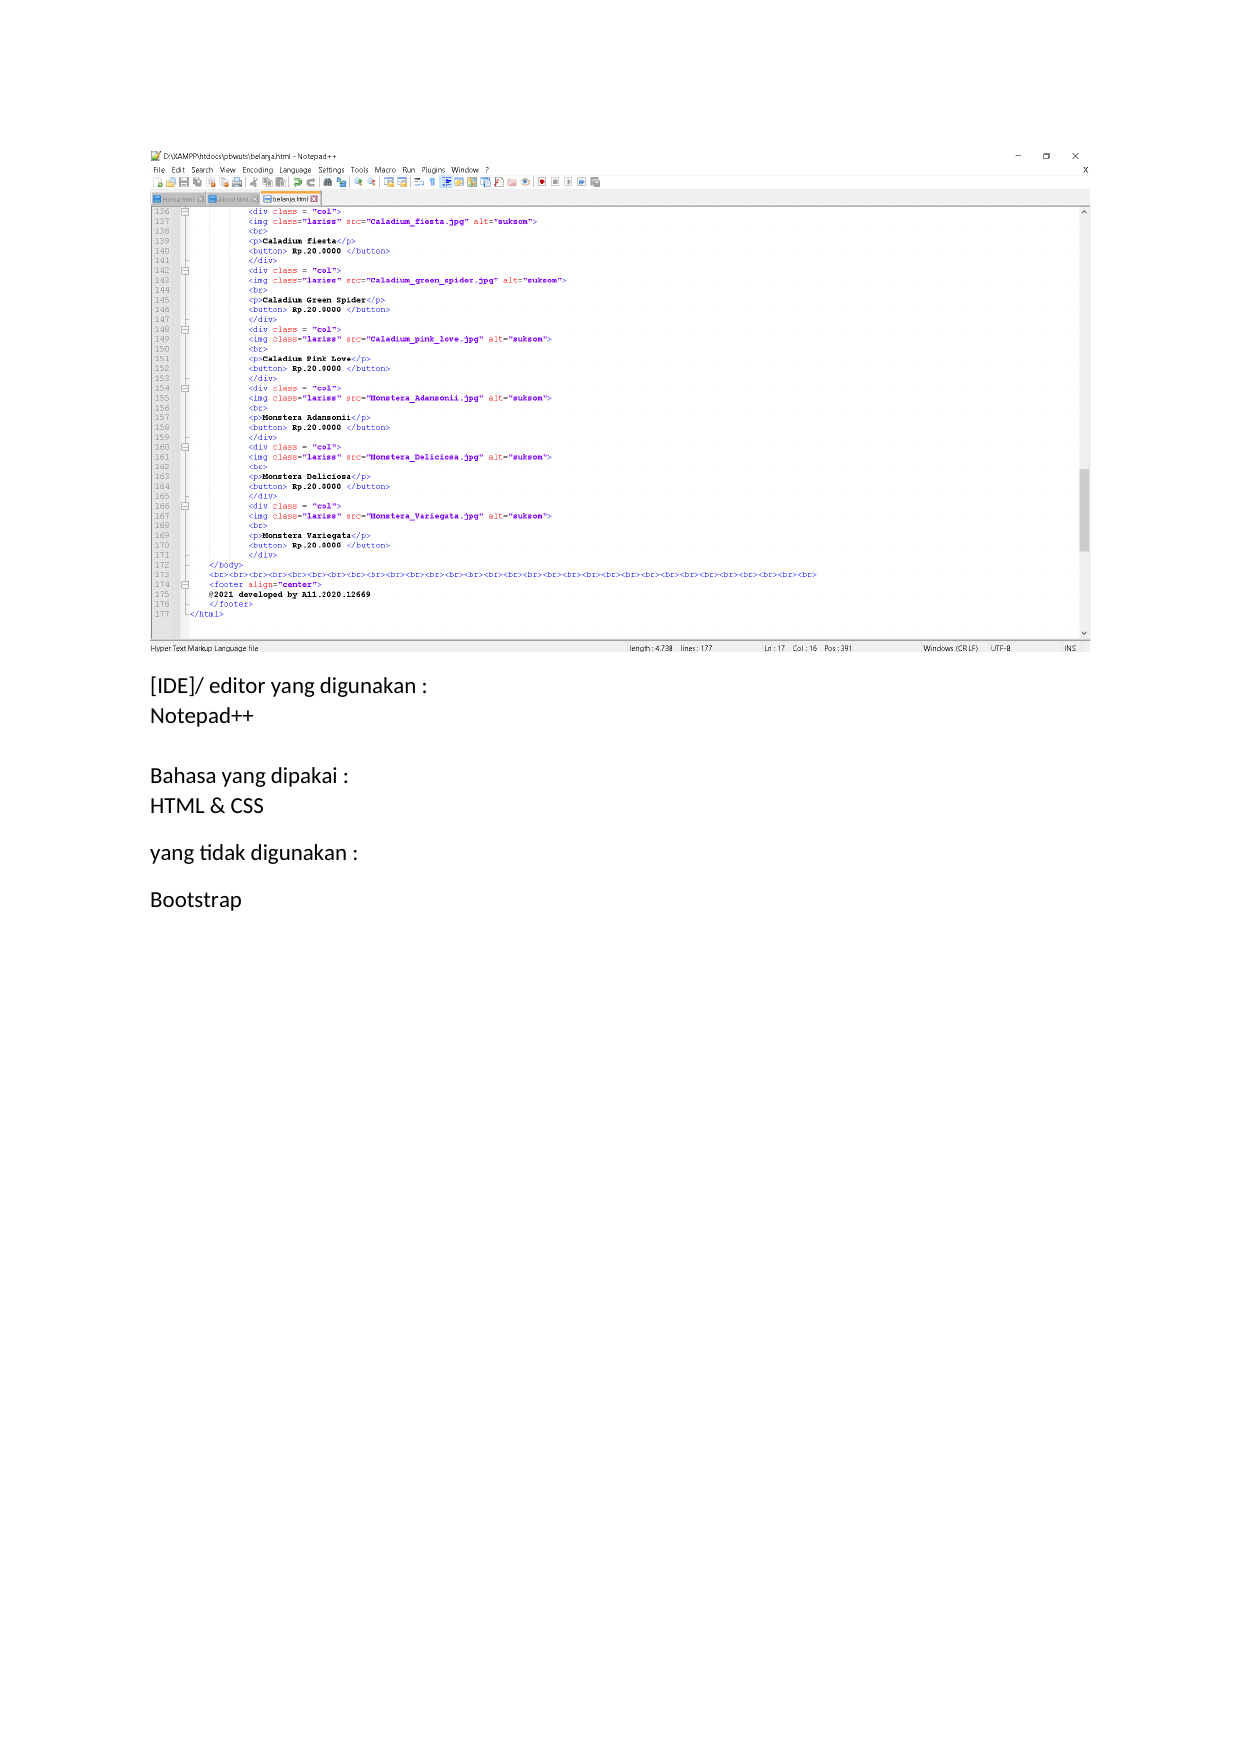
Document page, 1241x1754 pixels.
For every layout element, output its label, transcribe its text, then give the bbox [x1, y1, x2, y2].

picture [150, 150, 1091, 652]
text [IDE]/ editor yang digunakan : Notepad++ Bahasa yang dipakai : HTML & CSS [150, 671, 1090, 820]
text yang tidak digunakan : [150, 838, 1090, 867]
text Bootstrap [150, 885, 1090, 913]
